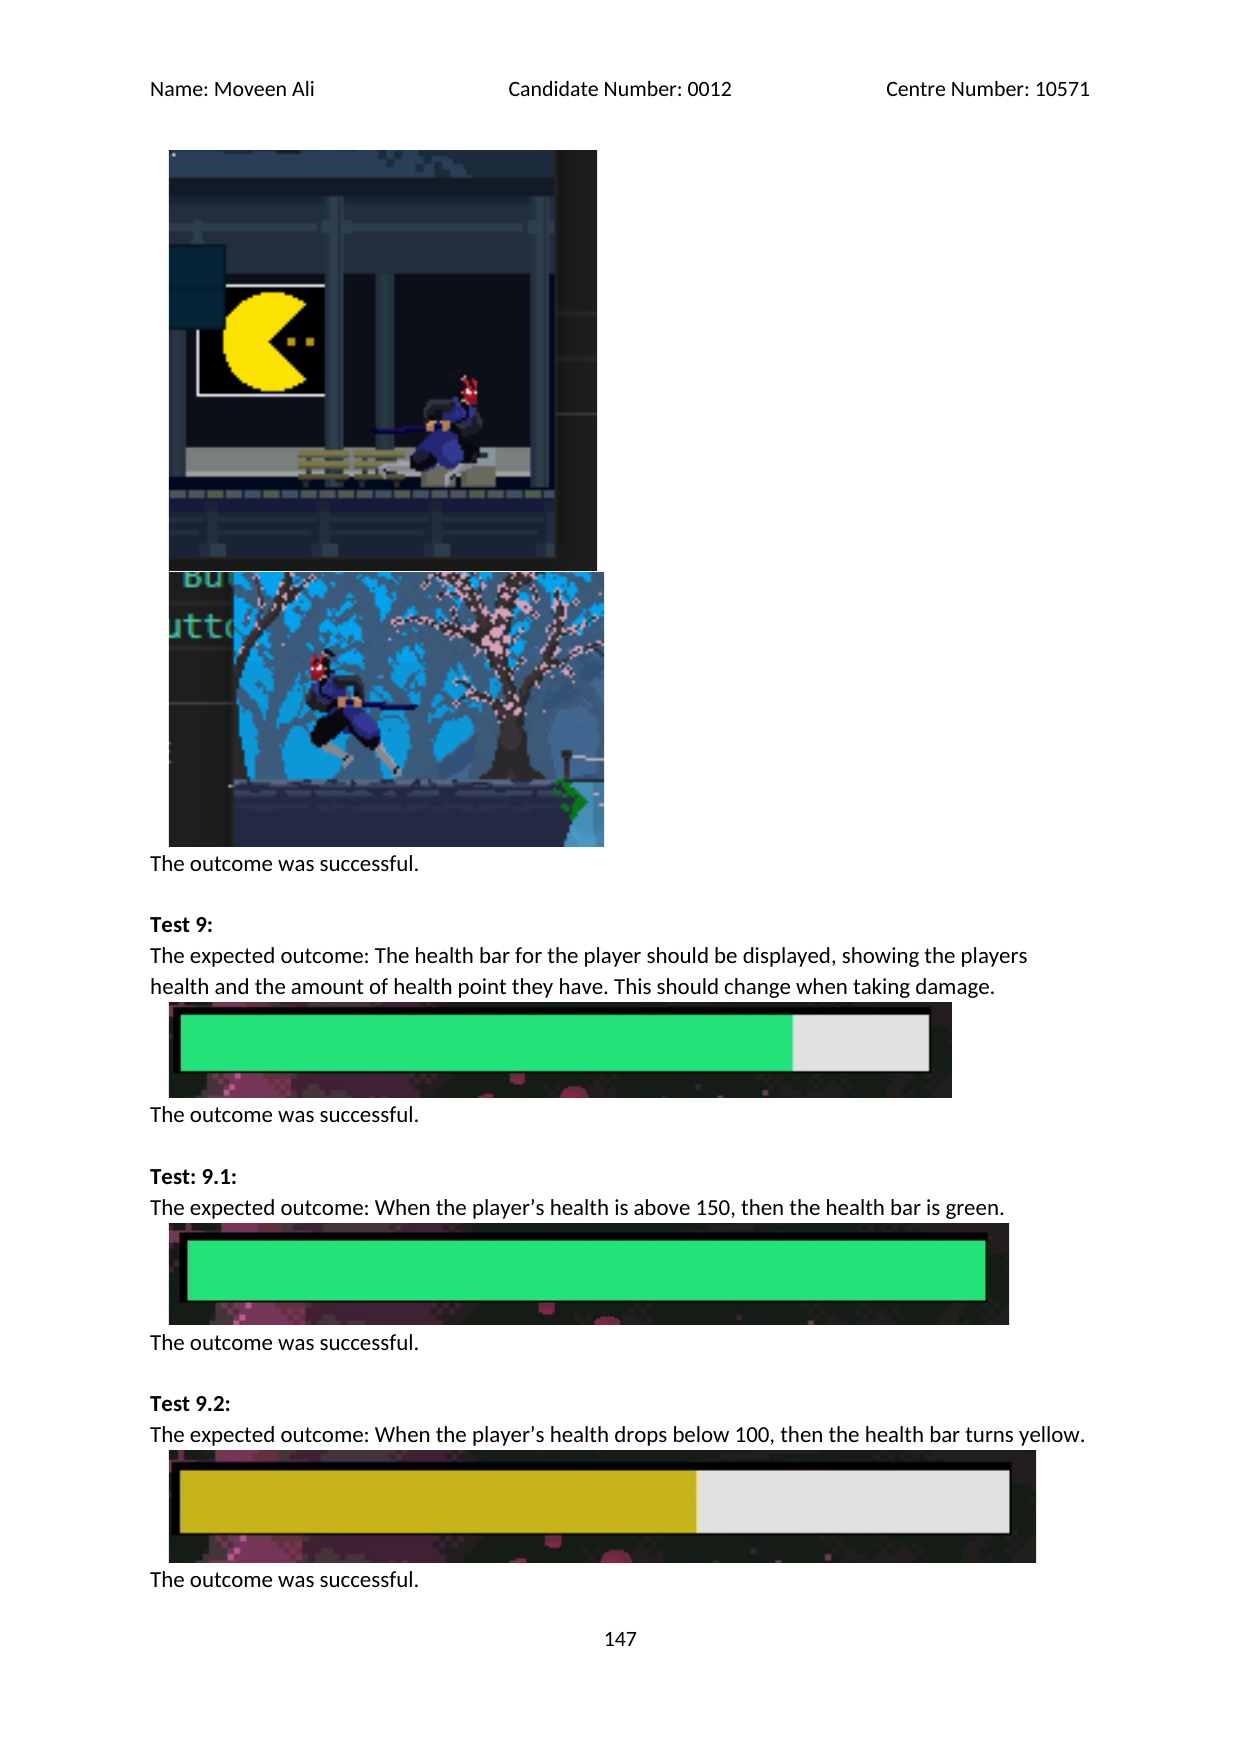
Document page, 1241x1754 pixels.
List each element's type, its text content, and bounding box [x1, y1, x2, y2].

text The expected outcome: The health bar for the player should be displayed, showing the players health and the amount of health point they have. This should change when taking damage. [150, 941, 1090, 1000]
text The expected outcome: When the player’s health is above 150, then the health bar is green. [150, 1193, 1090, 1221]
text Test 9.2: [150, 1389, 1090, 1417]
text The outcome was successful. [150, 1101, 1090, 1128]
text The outcome was successful. [150, 1565, 1090, 1593]
text The outcome was successful. [150, 1328, 1090, 1356]
text The outcome was successful. [150, 849, 1090, 877]
text The expected outcome: When the player’s health drops below 100, then the health bar turns yellow. [150, 1420, 1090, 1448]
text Test 9: [150, 910, 1090, 938]
text Test: 9.1: [150, 1162, 1090, 1190]
